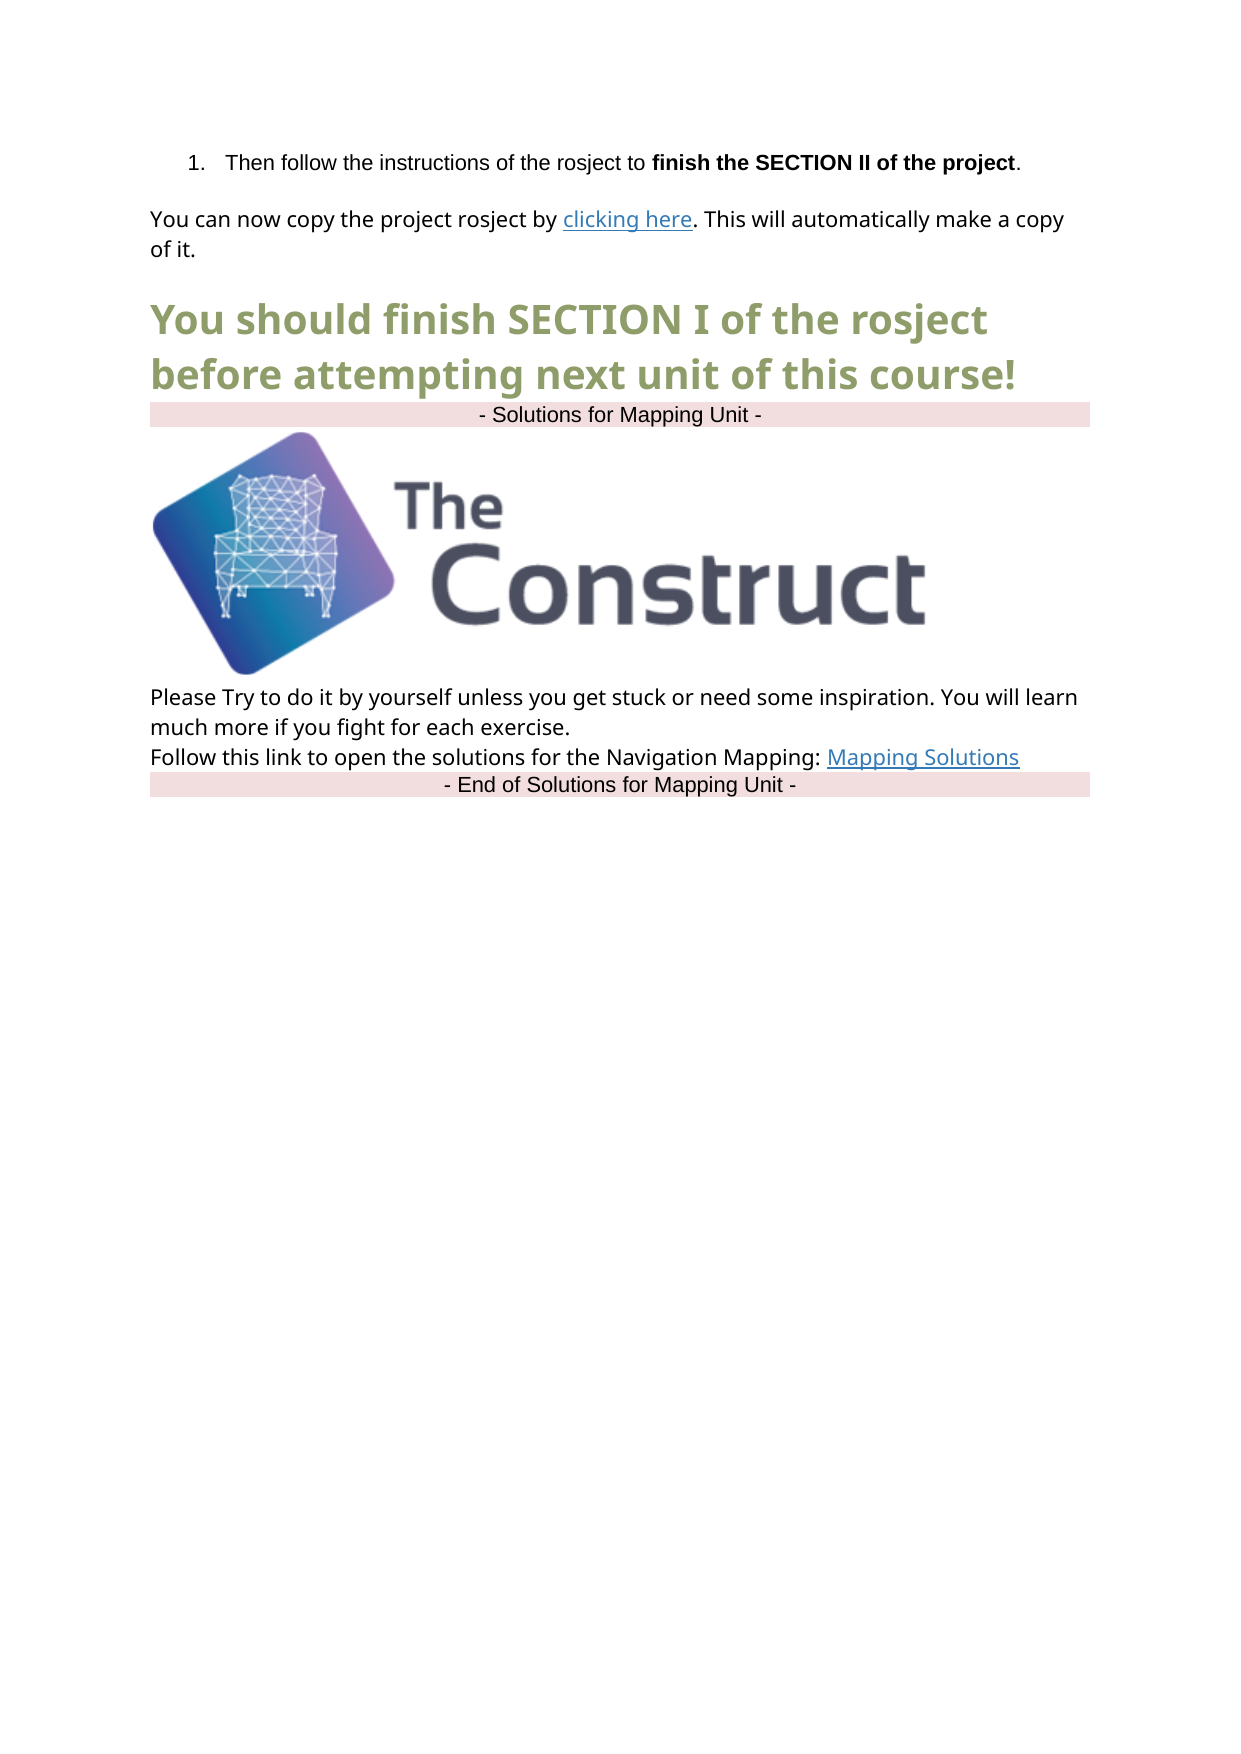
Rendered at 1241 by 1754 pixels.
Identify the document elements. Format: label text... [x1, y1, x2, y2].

picture [150, 426, 932, 683]
text You should finish SECTION I of the rosject before attempting next unit of this course! [150, 291, 1090, 402]
text - End of Solutions for Mapping Unit - [150, 772, 1090, 797]
text Follow this link to open the solutions for the Navigation Mapping: Mapping Solutions [150, 742, 1090, 772]
text You can now copy the project rosject by clicking here. This will automatically make a copy of it. [150, 204, 1090, 264]
text Please Try to do it by yourself unless you get stuck or need some inspiration. You will learn much more if you fight for each exercise. [150, 682, 1090, 742]
list Then follow the instructions of the rosject to finish the SECTION II of the project. [187, 150, 1090, 175]
text - Solutions for Mapping Unit - [150, 402, 1090, 427]
